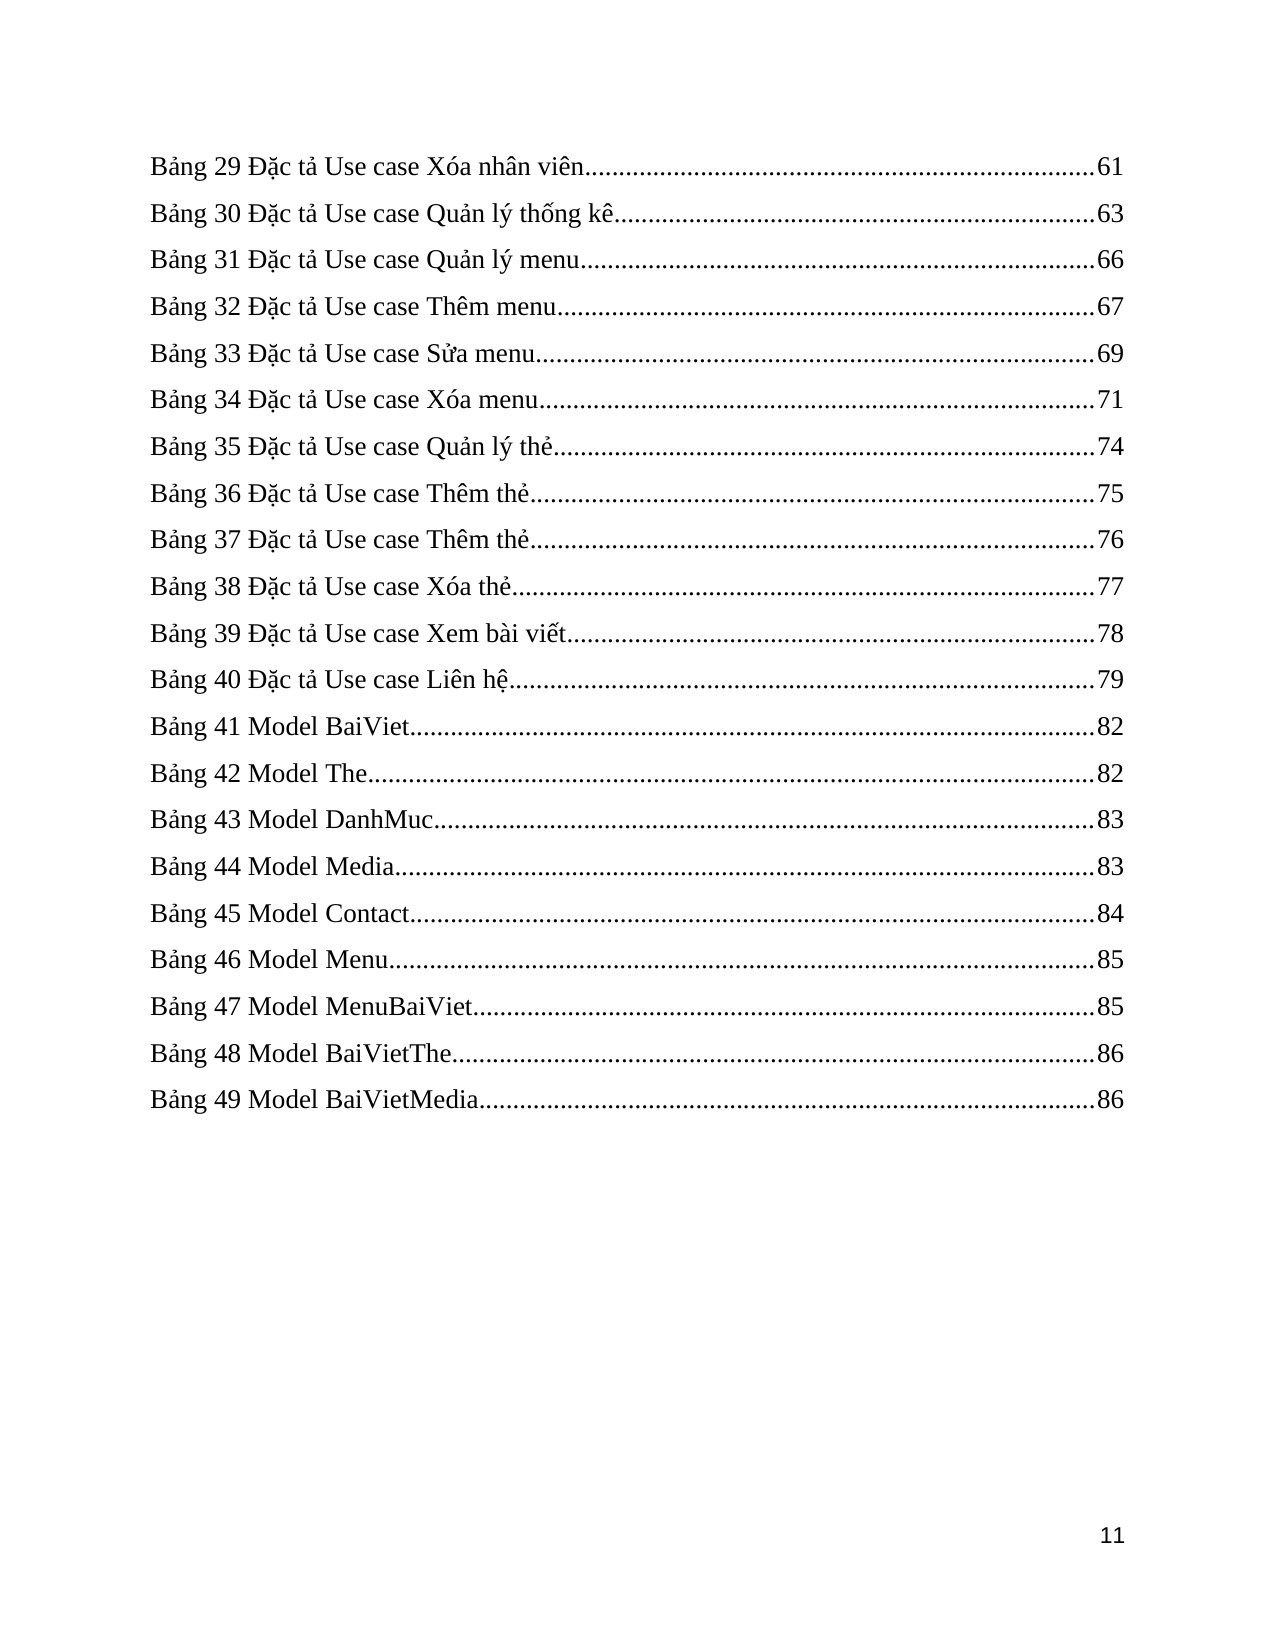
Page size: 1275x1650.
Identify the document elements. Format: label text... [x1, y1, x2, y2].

text Bảng 38 Đặc tả Use case Xóa thẻ 77 [150, 570, 1125, 601]
text Bảng 42 Model The 82 [150, 757, 1125, 788]
text Bảng 31 Đặc tả Use case Quản lý menu 66 [150, 243, 1125, 274]
text Bảng 43 Model DanhMuc 83 [150, 803, 1125, 834]
text Bảng 44 Model Media 83 [150, 850, 1125, 881]
text Bảng 33 Đặc tả Use case Sửa menu 69 [150, 337, 1125, 368]
text Bảng 41 Model BaiViet 82 [150, 710, 1125, 741]
text Bảng 36 Đặc tả Use case Thêm thẻ 75 [150, 477, 1125, 508]
text Bảng 35 Đặc tả Use case Quản lý thẻ 74 [150, 430, 1125, 461]
text Bảng 49 Model BaiVietMedia 86 [150, 1083, 1125, 1114]
text Bảng 39 Đặc tả Use case Xem bài viết 78 [150, 617, 1125, 648]
text Bảng 29 Đặc tả Use case Xóa nhân viên 61 [150, 150, 1125, 181]
text Bảng 48 Model BaiVietThe 86 [150, 1037, 1125, 1068]
text Bảng 47 Model MenuBaiViet 85 [150, 990, 1125, 1021]
text Bảng 34 Đặc tả Use case Xóa menu 71 [150, 383, 1125, 414]
text Bảng 30 Đặc tả Use case Quản lý thống kê 63 [150, 197, 1125, 228]
text Bảng 45 Model Contact 84 [150, 897, 1125, 928]
text Bảng 37 Đặc tả Use case Thêm thẻ 76 [150, 523, 1125, 554]
text Bảng 32 Đặc tả Use case Thêm menu 67 [150, 290, 1125, 321]
text Bảng 40 Đặc tả Use case Liên hệ 79 [150, 663, 1125, 694]
text Bảng 46 Model Menu 85 [150, 943, 1125, 974]
